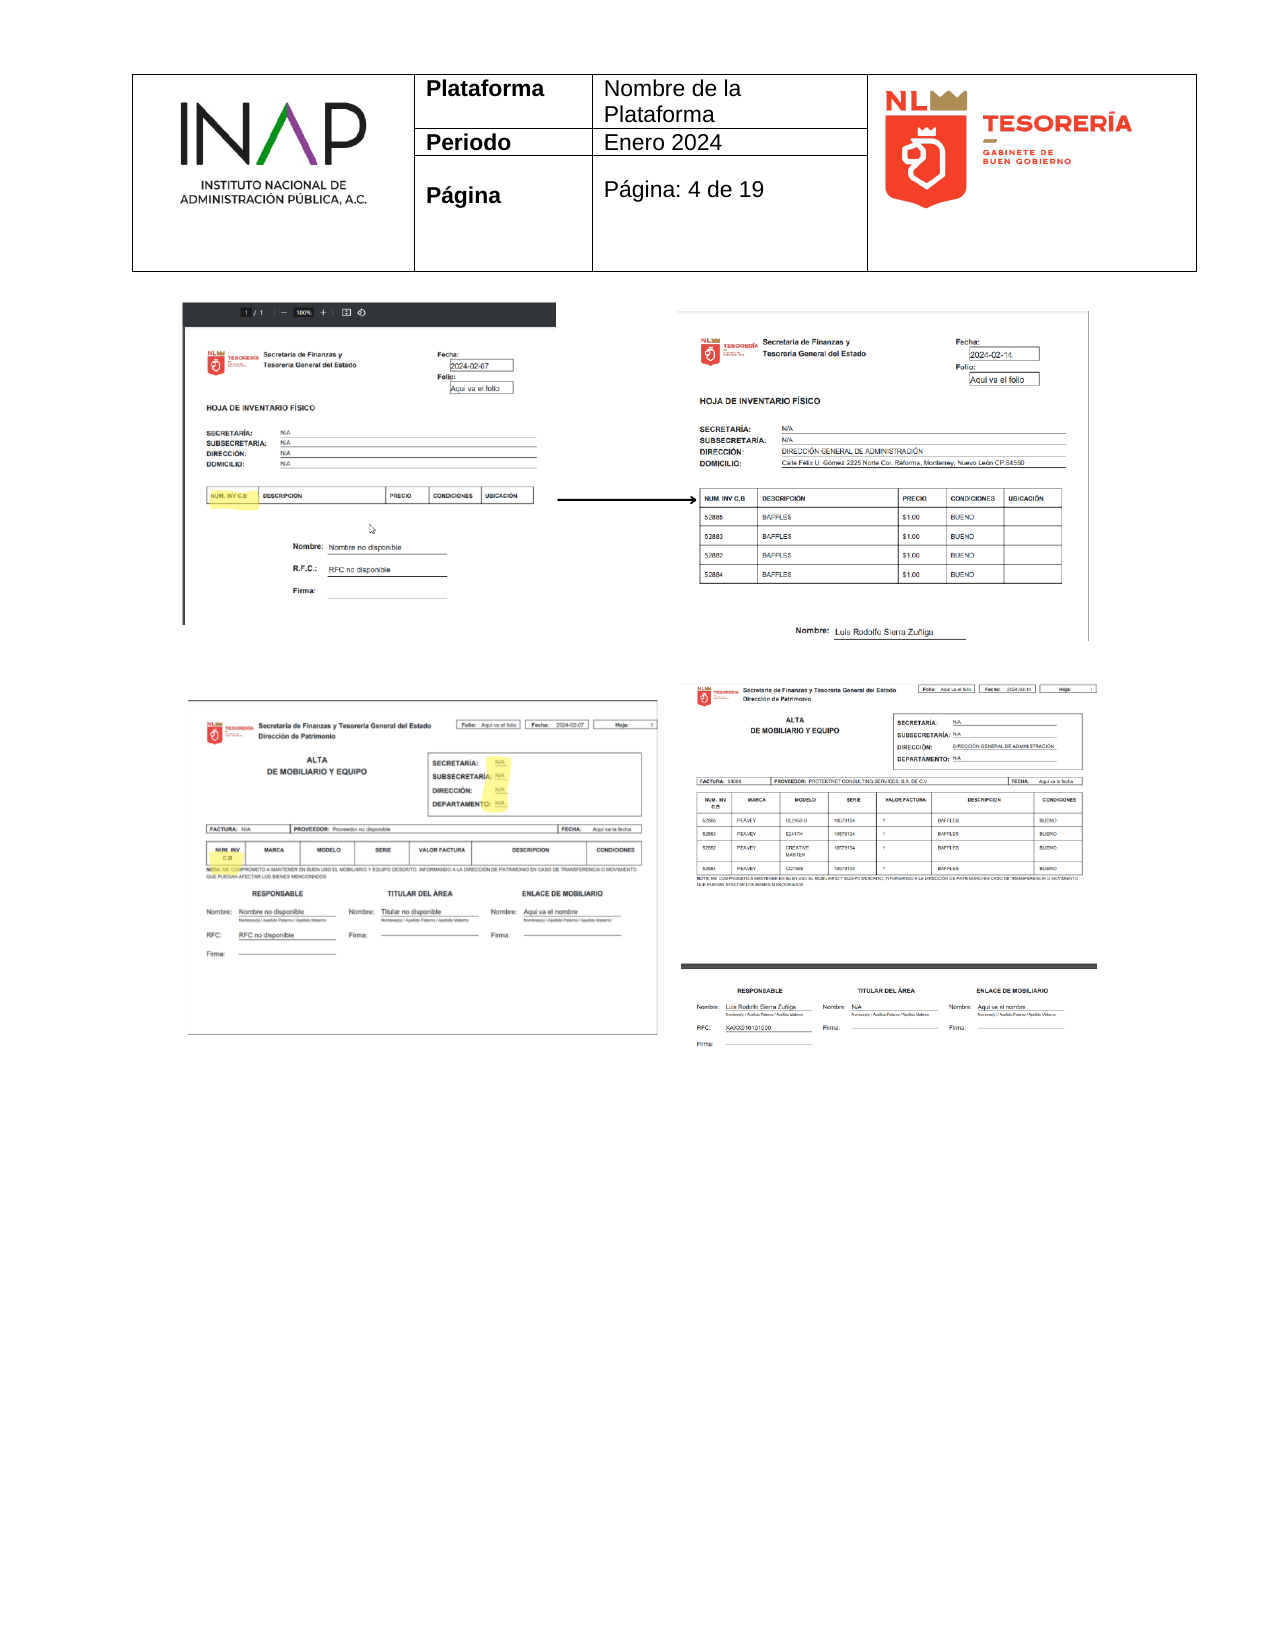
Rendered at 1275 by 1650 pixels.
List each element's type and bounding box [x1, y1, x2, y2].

picture [143, 86, 400, 221]
picture [177, 300, 1098, 654]
picture [878, 89, 1135, 208]
picture [177, 678, 1098, 1059]
